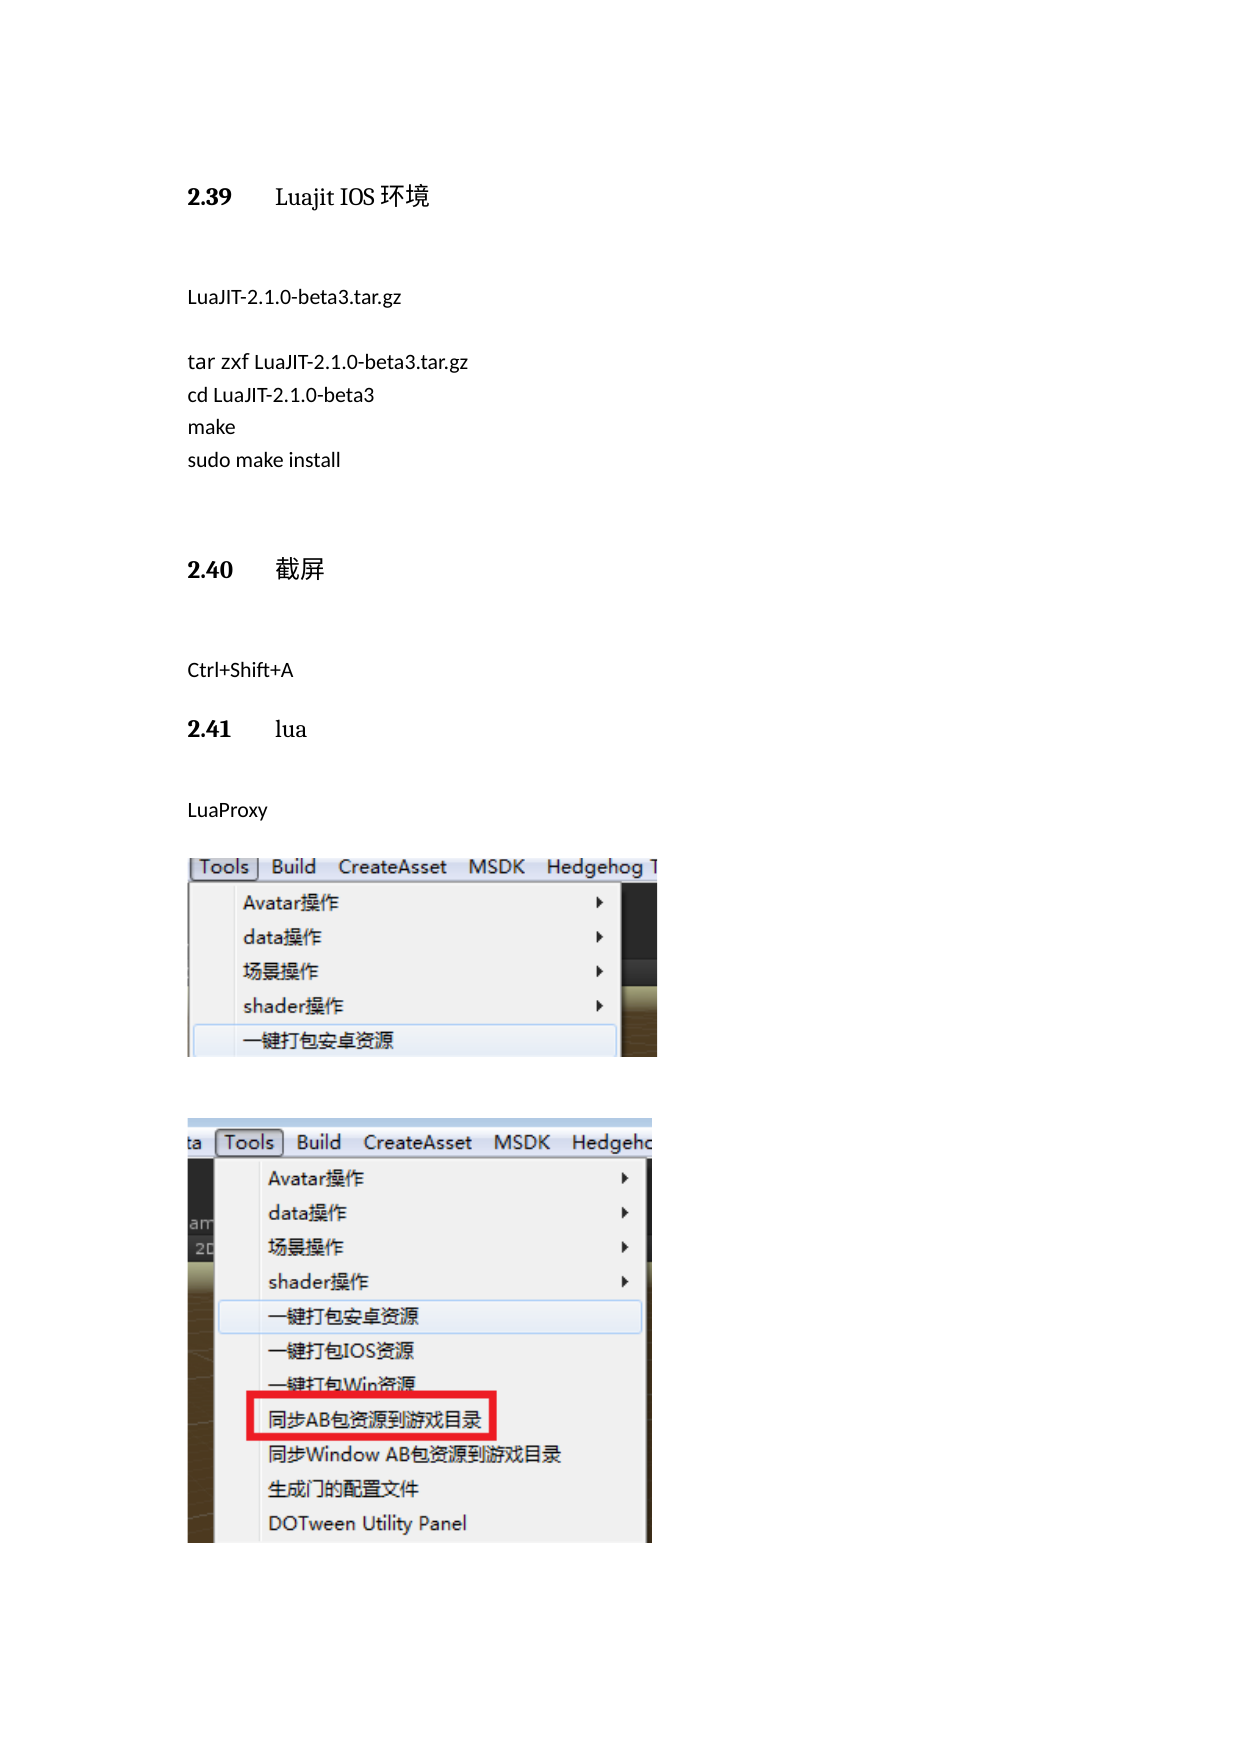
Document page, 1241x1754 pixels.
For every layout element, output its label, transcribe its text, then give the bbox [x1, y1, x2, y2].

text tar zxf LuaJIT-2.1.0-beta3.tar.gz [187, 346, 1053, 378]
text sudo make install [187, 443, 1053, 476]
text make [187, 411, 1053, 443]
text LuaJIT-2.1.0-beta3.tar.gz [187, 281, 1053, 313]
subtitle Luajit IOS环境 [187, 162, 1053, 227]
picture [187, 858, 658, 1057]
subtitle 截屏 [187, 535, 1053, 600]
text cd LuaJIT-2.1.0-beta3 [187, 378, 1053, 411]
text LuaProxy [187, 794, 1053, 826]
subtitle lua [187, 713, 1053, 746]
picture [187, 1118, 652, 1543]
text Ctrl+Shift+A [187, 654, 1053, 686]
